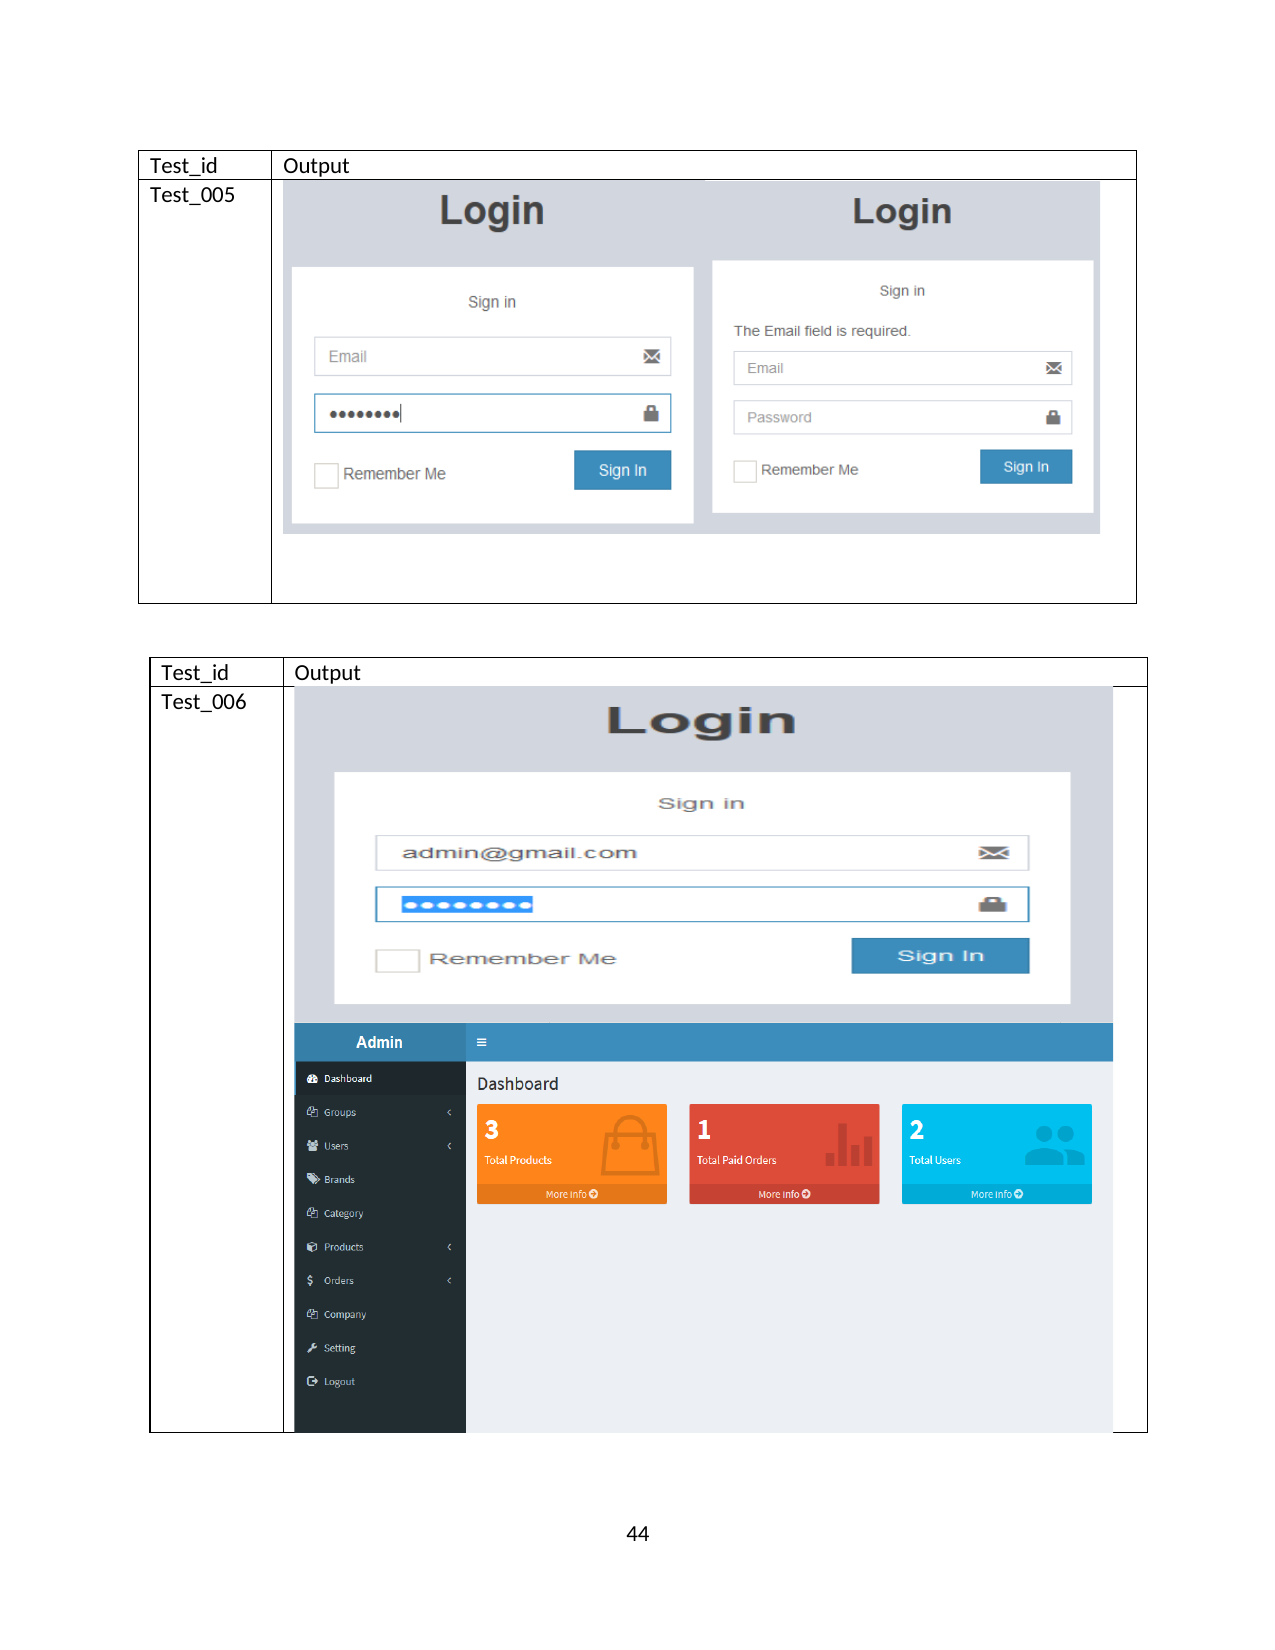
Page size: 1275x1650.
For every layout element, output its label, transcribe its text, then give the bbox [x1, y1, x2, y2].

picture [294, 686, 1114, 1433]
table_cell Test_005 [139, 180, 271, 603]
table_header Test_id [151, 658, 283, 686]
table_cell [1114, 687, 1147, 1432]
table_cell [272, 180, 1136, 603]
picture [283, 180, 1101, 534]
table_cell [284, 687, 294, 1432]
table_header Test_id [139, 151, 271, 179]
table_cell Test_006 [151, 687, 283, 1432]
table_header Output [272, 151, 1136, 179]
table_header Output [284, 658, 1147, 686]
